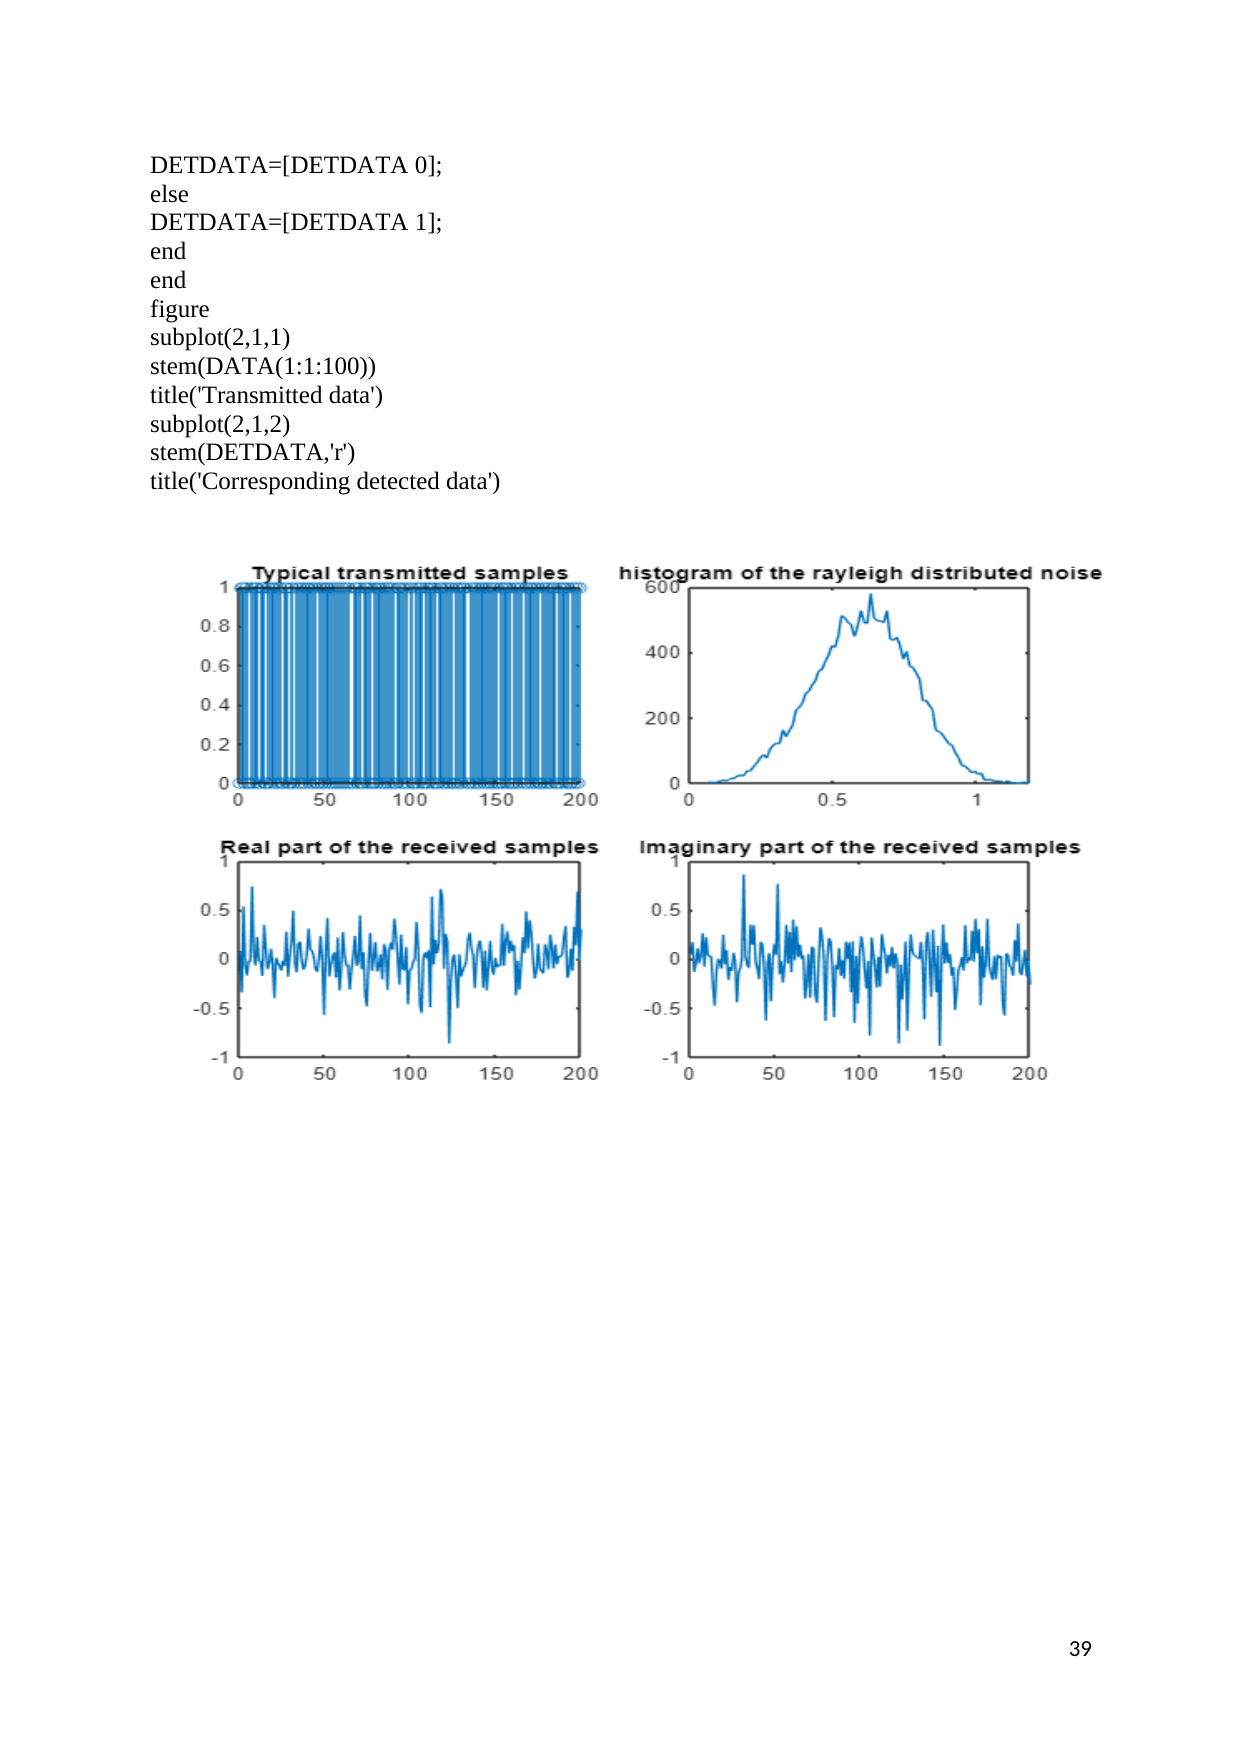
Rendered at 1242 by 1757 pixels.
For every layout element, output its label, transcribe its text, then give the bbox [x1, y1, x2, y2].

text stem(DETDATA,'r') [150, 437, 1092, 466]
text stem(DATA(1:1:100)) [150, 351, 1092, 380]
text title('Transmitted data') [150, 380, 1092, 409]
text DETDATA=[DETDATA 0]; [150, 150, 1092, 179]
text subplot(2,1,2) [150, 409, 1092, 437]
text figure [150, 294, 1092, 322]
text end [150, 236, 1092, 265]
text DETDATA=[DETDATA 1]; [150, 207, 1092, 236]
text end [150, 265, 1092, 294]
text else [150, 179, 1092, 207]
text subplot(2,1,1) [150, 322, 1092, 351]
text title('Corresponding detected data') [150, 466, 1092, 495]
picture [150, 548, 1133, 1102]
